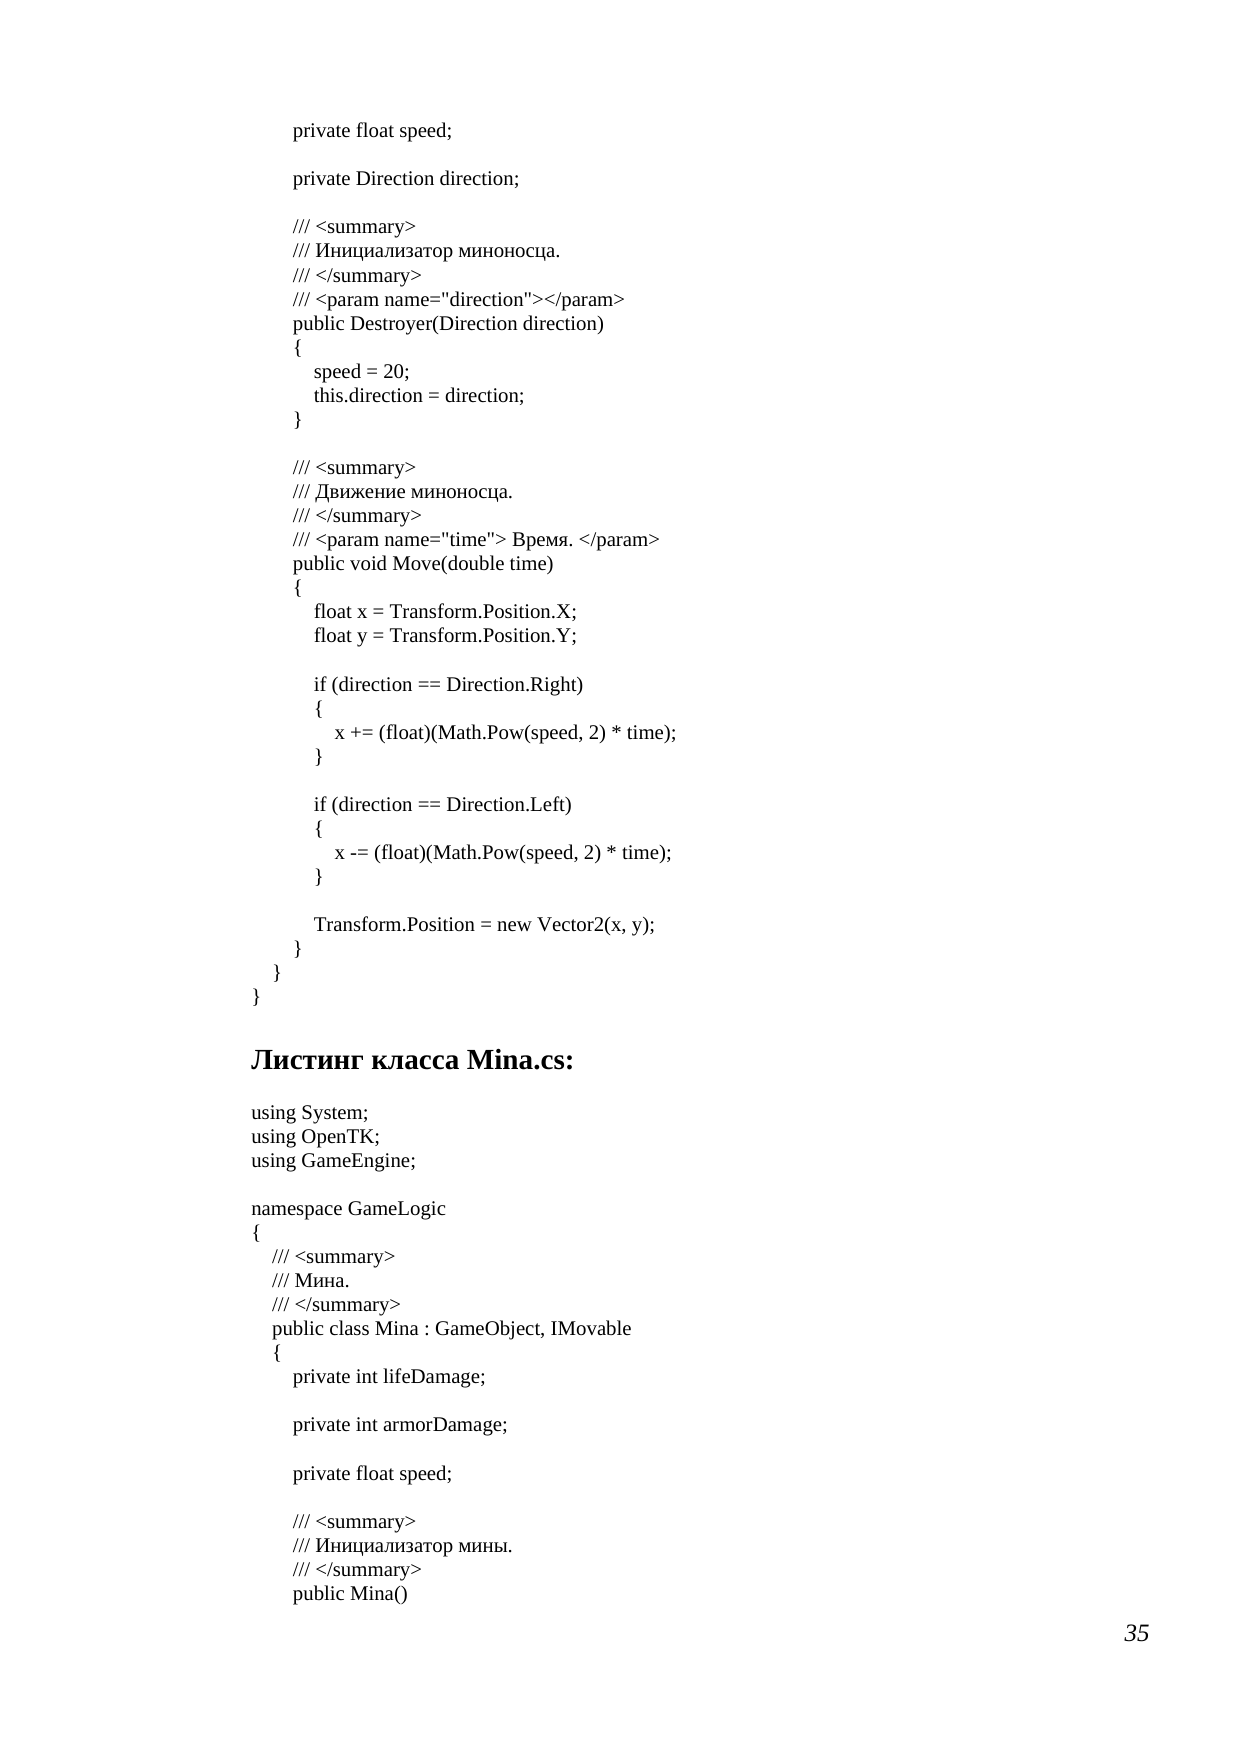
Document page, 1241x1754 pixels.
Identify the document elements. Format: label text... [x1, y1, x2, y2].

text /// <summary> [177, 1509, 1152, 1533]
text private int armorDamage; [177, 1412, 1152, 1436]
text } [177, 744, 1152, 768]
text float x = Transform.Position.X; [177, 599, 1152, 623]
text x -= (float)(Math.Pow(speed, 2) * time); [177, 840, 1152, 864]
text Листинг класса Mina.cs: [177, 1042, 1152, 1076]
text private float speed; [177, 118, 1152, 142]
text { [177, 1340, 1152, 1364]
text { [177, 1220, 1152, 1244]
text } [177, 984, 1152, 1008]
text private float speed; [177, 1461, 1152, 1484]
text /// <param name="time"> Время. </param> [177, 527, 1152, 551]
text { [177, 575, 1152, 599]
text speed = 20; [177, 359, 1152, 383]
text /// Движение миноносца. [177, 479, 1152, 503]
text /// Инициализатор мины. [177, 1533, 1152, 1557]
text public class Mina : GameObject, IMovable [177, 1316, 1152, 1340]
text using OpenTK; [177, 1124, 1152, 1148]
text /// </summary> [177, 1557, 1152, 1581]
text private int lifeDamage; [177, 1364, 1152, 1388]
text /// </summary> [177, 1292, 1152, 1316]
text /// </summary> [177, 503, 1152, 527]
text /// <summary> [177, 1244, 1152, 1268]
text Transform.Position = new Vector2(x, y); [177, 912, 1152, 936]
text { [177, 816, 1152, 840]
text /// </summary> [177, 262, 1152, 287]
text /// <summary> [177, 455, 1152, 479]
text using System; [177, 1099, 1152, 1124]
text { [177, 696, 1152, 720]
text float y = Transform.Position.Y; [177, 623, 1152, 647]
text this.direction = direction; [177, 383, 1152, 407]
text /// <param name="direction"></param> [177, 287, 1152, 311]
text /// <summary> [177, 214, 1152, 238]
text public void Move(double time) [177, 551, 1152, 575]
text x += (float)(Math.Pow(speed, 2) * time); [177, 720, 1152, 744]
text namespace GameLogic [177, 1196, 1152, 1220]
text public Destroyer(Direction direction) [177, 311, 1152, 335]
text public Mina() [177, 1581, 1152, 1605]
text { [177, 335, 1152, 359]
text } [177, 936, 1152, 960]
text private Direction direction; [177, 166, 1152, 190]
text } [177, 407, 1152, 431]
text if (direction == Direction.Right) [177, 672, 1152, 696]
text } [177, 960, 1152, 984]
text using GameEngine; [177, 1148, 1152, 1172]
text /// Инициализатор миноносца. [177, 238, 1152, 262]
text /// Мина. [177, 1268, 1152, 1292]
text } [177, 864, 1152, 888]
text if (direction == Direction.Left) [177, 792, 1152, 816]
